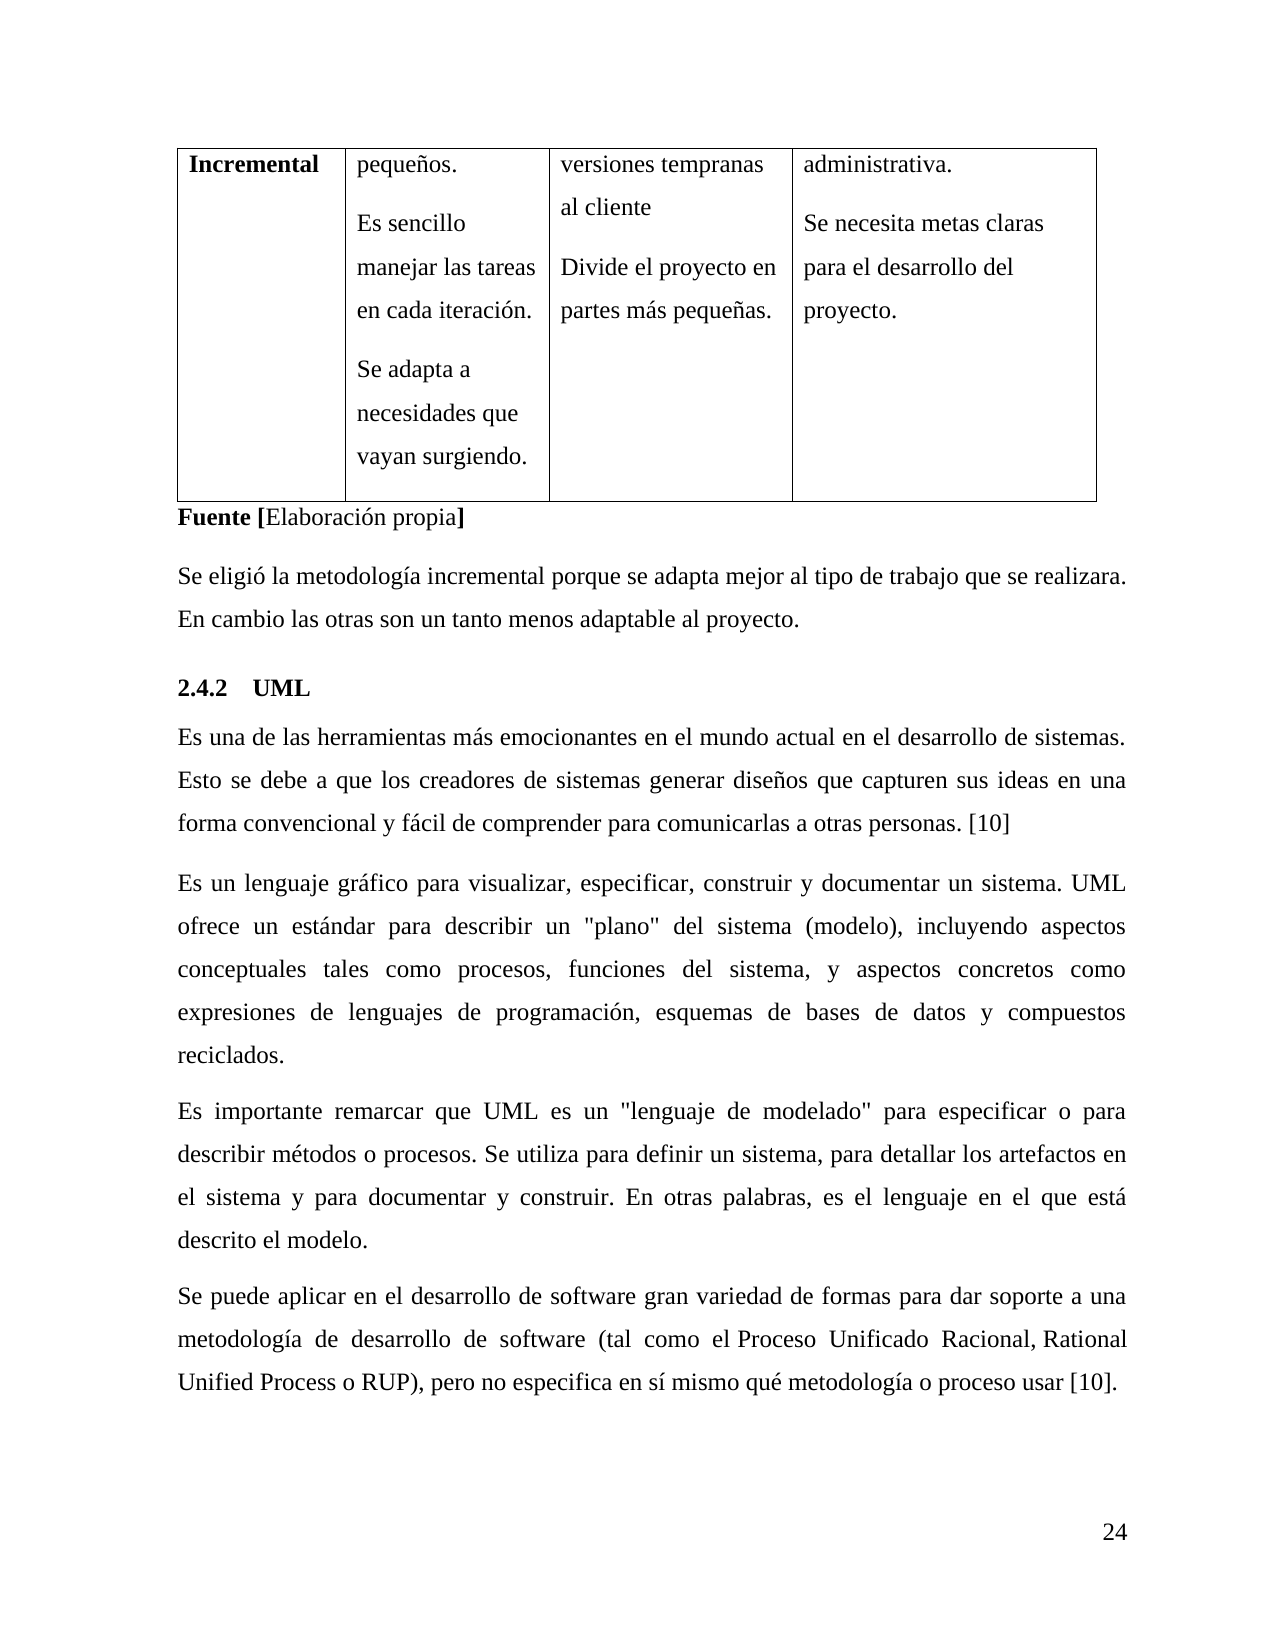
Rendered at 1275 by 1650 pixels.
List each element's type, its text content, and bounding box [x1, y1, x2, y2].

text Se puede aplicar en el desarrollo de software gran variedad de formas para dar soporte a una metodología de desarrollo de software (tal como el Proceso Unificado Racional, Rational Unified Process o RUP), pero no especifica en sí mismo qué metodología o proceso usar [10]. [177, 1281, 1127, 1396]
text Es una de las herramientas más emocionantes en el mundo actual en el desarrollo de sistemas. Esto se debe a que los creadores de sistemas generar diseños que capturen sus ideas en una forma convencional y fácil de comprender para comunicarlas a otras personas. [10] [177, 722, 1127, 837]
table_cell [346, 149, 549, 501]
text Es un lenguaje gráfico para visualizar, especificar, construir y documentar un sistema. UML ofrece un estándar para describir un "plano" del sistema (modelo), incluyendo aspectos conceptuales tales como procesos, funciones del sistema, y aspectos concretos como expresiones de lenguajes de programación, esquemas de bases de datos y compuestos reciclados. [177, 868, 1127, 1069]
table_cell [550, 149, 792, 501]
text Fuente [Elaboración propia] [177, 502, 1127, 530]
text Es importante remarcar que UML es un "lenguaje de modelado" para especificar o para describir métodos o procesos. Se utiliza para definir un sistema, para detallar los artefactos en el sistema y para documentar y construir. En otras palabras, es el lenguaje en el que está descrito el modelo. [177, 1096, 1127, 1254]
table_cell Incremental [178, 149, 345, 501]
subtitle UML [177, 673, 1127, 701]
text Se eligió la metodología incremental porque se adapta mejor al tipo de trabajo que se realizara. En cambio las otras son un tanto menos adaptable al proyecto. [177, 561, 1127, 633]
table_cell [793, 149, 1096, 501]
